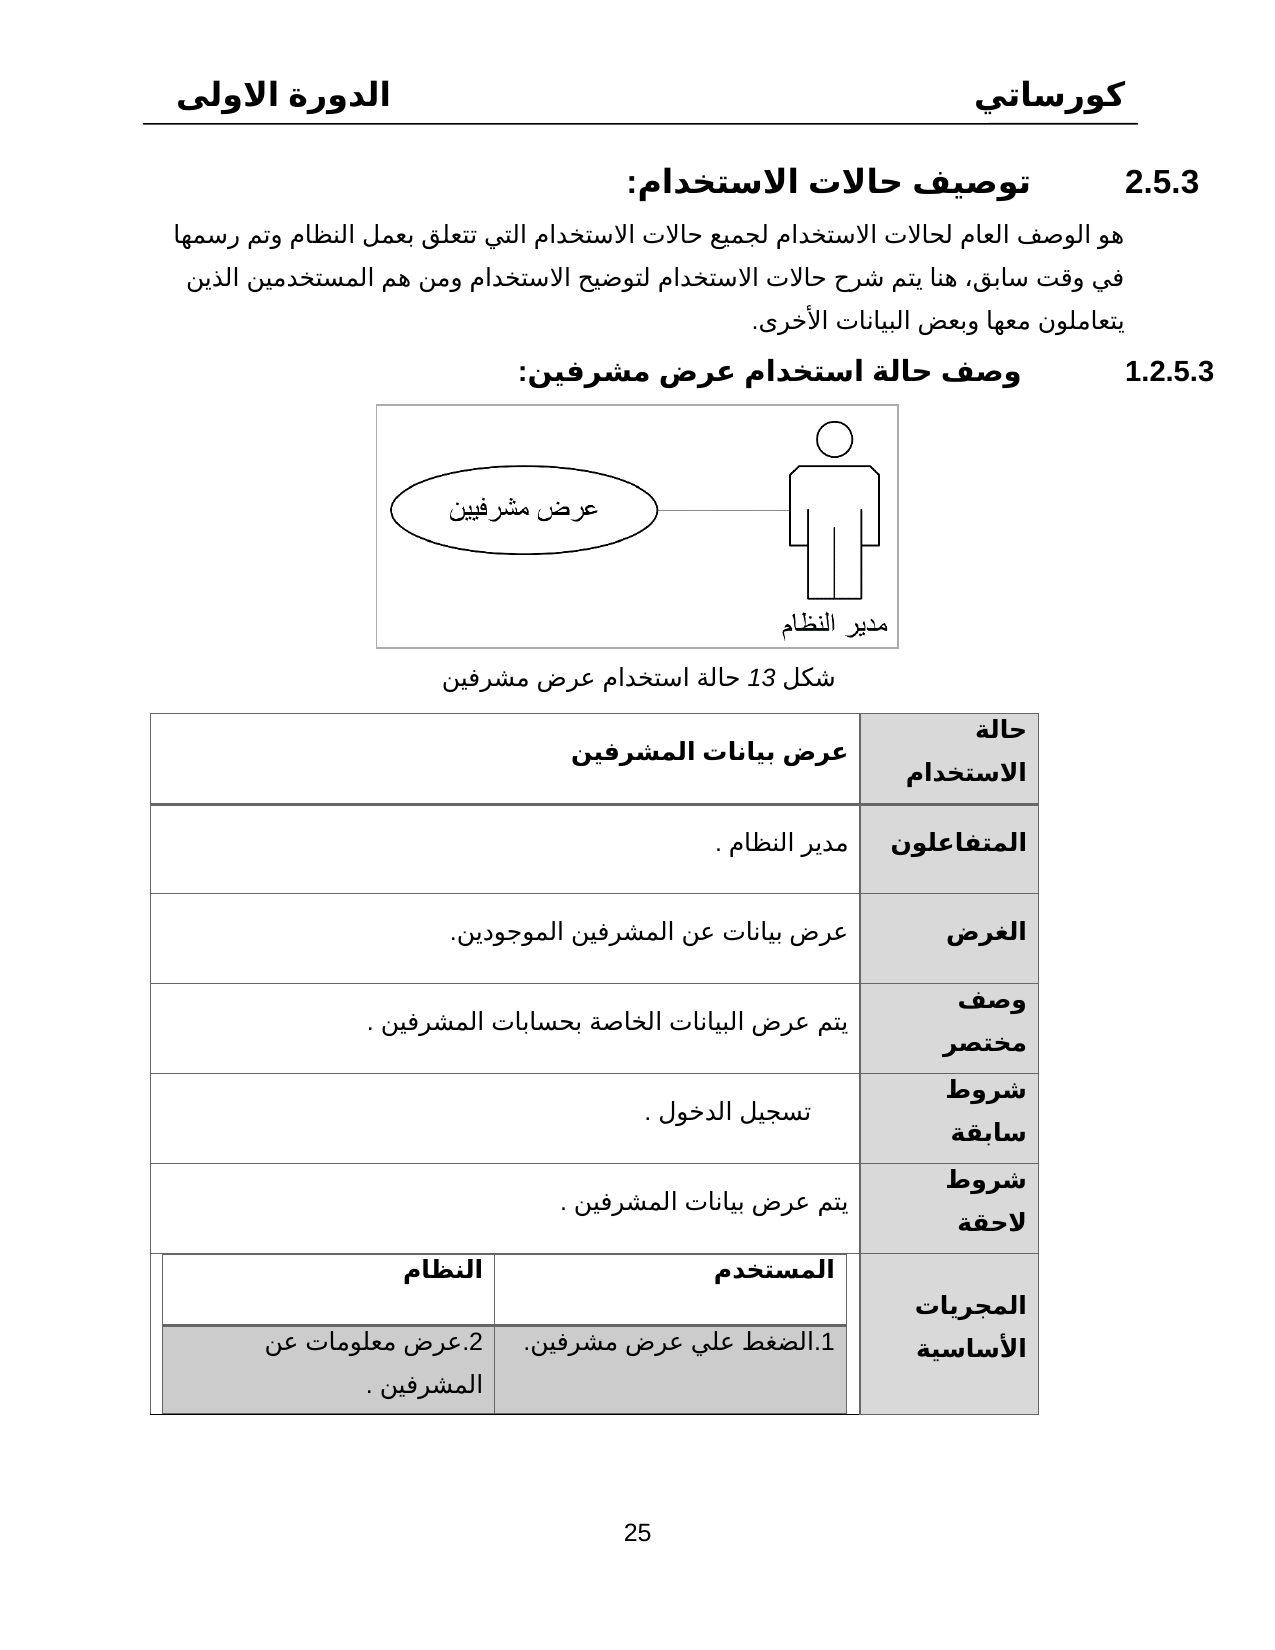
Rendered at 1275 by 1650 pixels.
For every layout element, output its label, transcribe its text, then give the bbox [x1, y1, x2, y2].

picture [377, 406, 897, 647]
table_cell [495, 1255, 846, 1324]
table_cell شروط لاحقة [861, 1164, 1038, 1253]
table_cell [847, 1254, 859, 1414]
text هو الوصف العام لحالات الاستخدام لجميع حالات الاستخدام التي تتعلق بعمل النظام وتم رسمها في وقت سابق، هنا يتم شرح حالات الاستخدام لتوضيح الاستخدام ومن هم المستخدمين الذين يتعاملون معها وبعض البيانات الأخرى. [150, 220, 1125, 335]
table_cell وصف مختصر [861, 984, 1038, 1073]
table_cell [151, 1254, 162, 1414]
table_cell يتم عرض البيانات الخاصة بحسابات المشرفين . [151, 984, 859, 1073]
table_header حالة الاستخدام [861, 714, 1038, 803]
text شكل 13 حالة استخدام عرض مشرفين [150, 663, 1125, 692]
table_cell يتم عرض بيانات المشرفين . [151, 1164, 859, 1253]
table_cell مدير النظام . [151, 806, 859, 893]
table_cell [163, 1255, 494, 1324]
subtitle توصيف حالات الاستخدام: [150, 162, 1125, 201]
table_cell المتفاعلون [861, 806, 1038, 893]
table_cell شروط سابقة [861, 1074, 1038, 1163]
table_header عرض بيانات المشرفين [151, 714, 859, 803]
table_cell عرض بيانات عن المشرفين الموجودين. [151, 894, 859, 983]
table_cell تسجيل الدخول . [151, 1074, 859, 1163]
table_cell الغرض [861, 894, 1038, 983]
table_cell المجريات الأساسية [861, 1254, 1038, 1414]
subtitle وصف حالة استخدام عرض مشرفين: [150, 354, 1125, 387]
